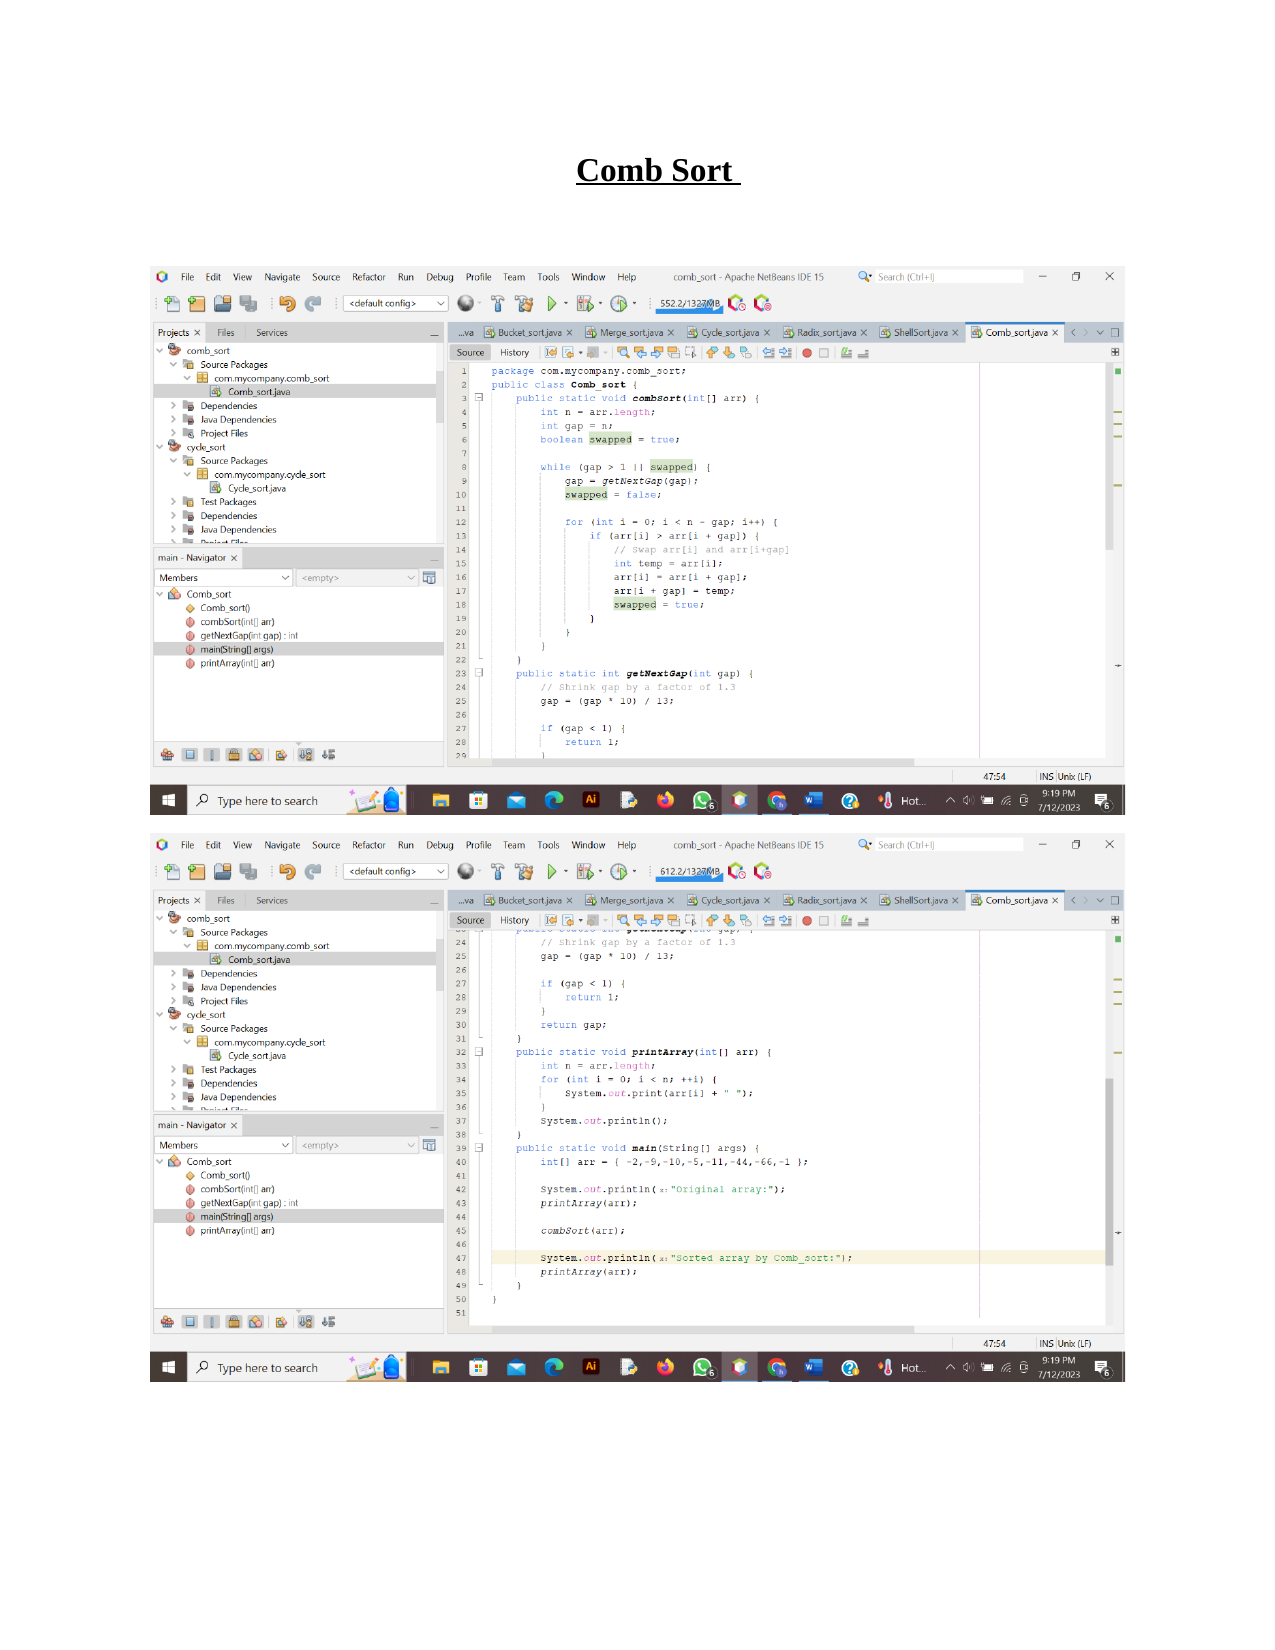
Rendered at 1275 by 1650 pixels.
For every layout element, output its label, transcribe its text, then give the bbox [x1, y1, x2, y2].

picture [150, 833, 1125, 1382]
text Comb Sort [150, 150, 1125, 188]
picture [150, 266, 1125, 815]
